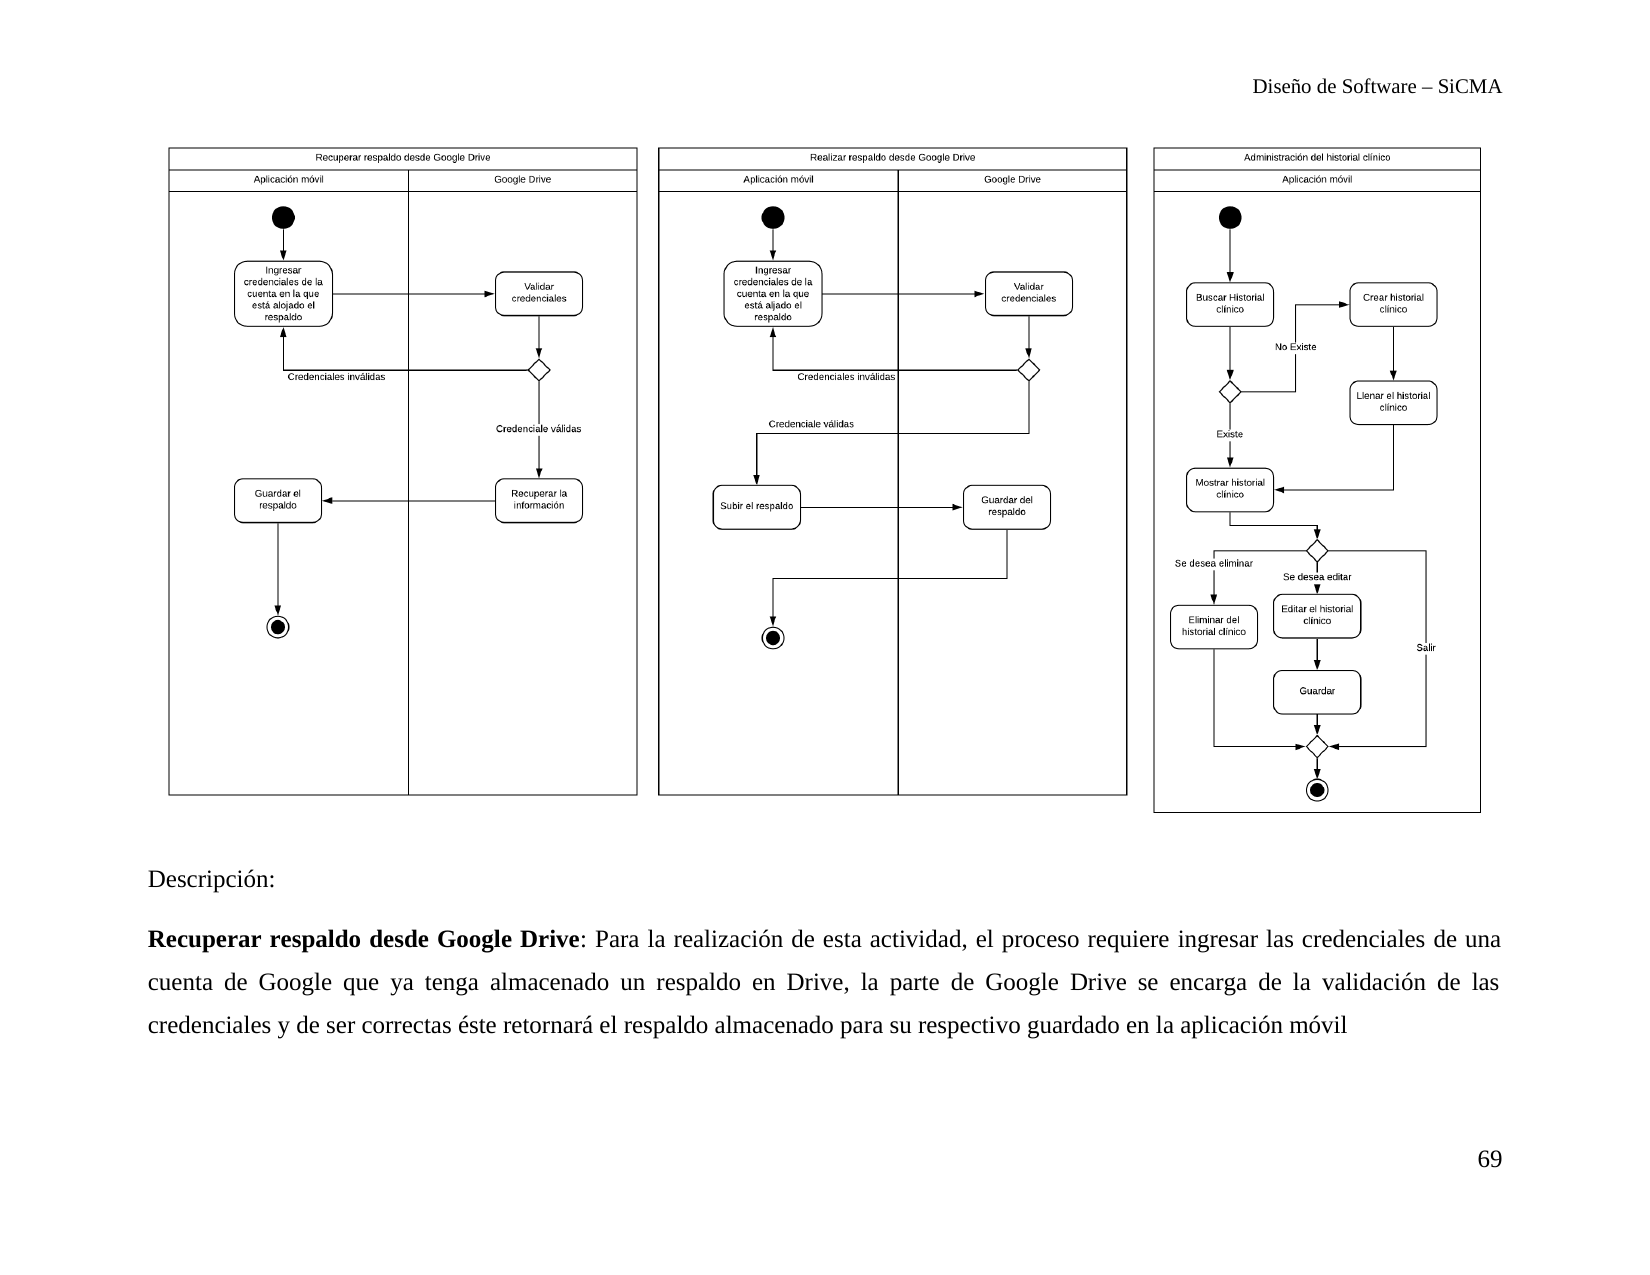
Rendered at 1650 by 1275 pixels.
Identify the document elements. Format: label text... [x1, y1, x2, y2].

text Recuperar respaldo desde Google Drive: Para la realización de esta actividad, el proceso requiere ingresar las credenciales de una cuenta de Google que ya tenga almacenado un respaldo en Drive, la parte de Google Drive se encarga de la validación de las credenciales y de ser correctas éste retornará el respaldo almacenado para su respectivo guardado en la aplicación móvil [148, 924, 1502, 1039]
picture [147, 126, 1502, 834]
text Descripción: [148, 864, 1502, 893]
